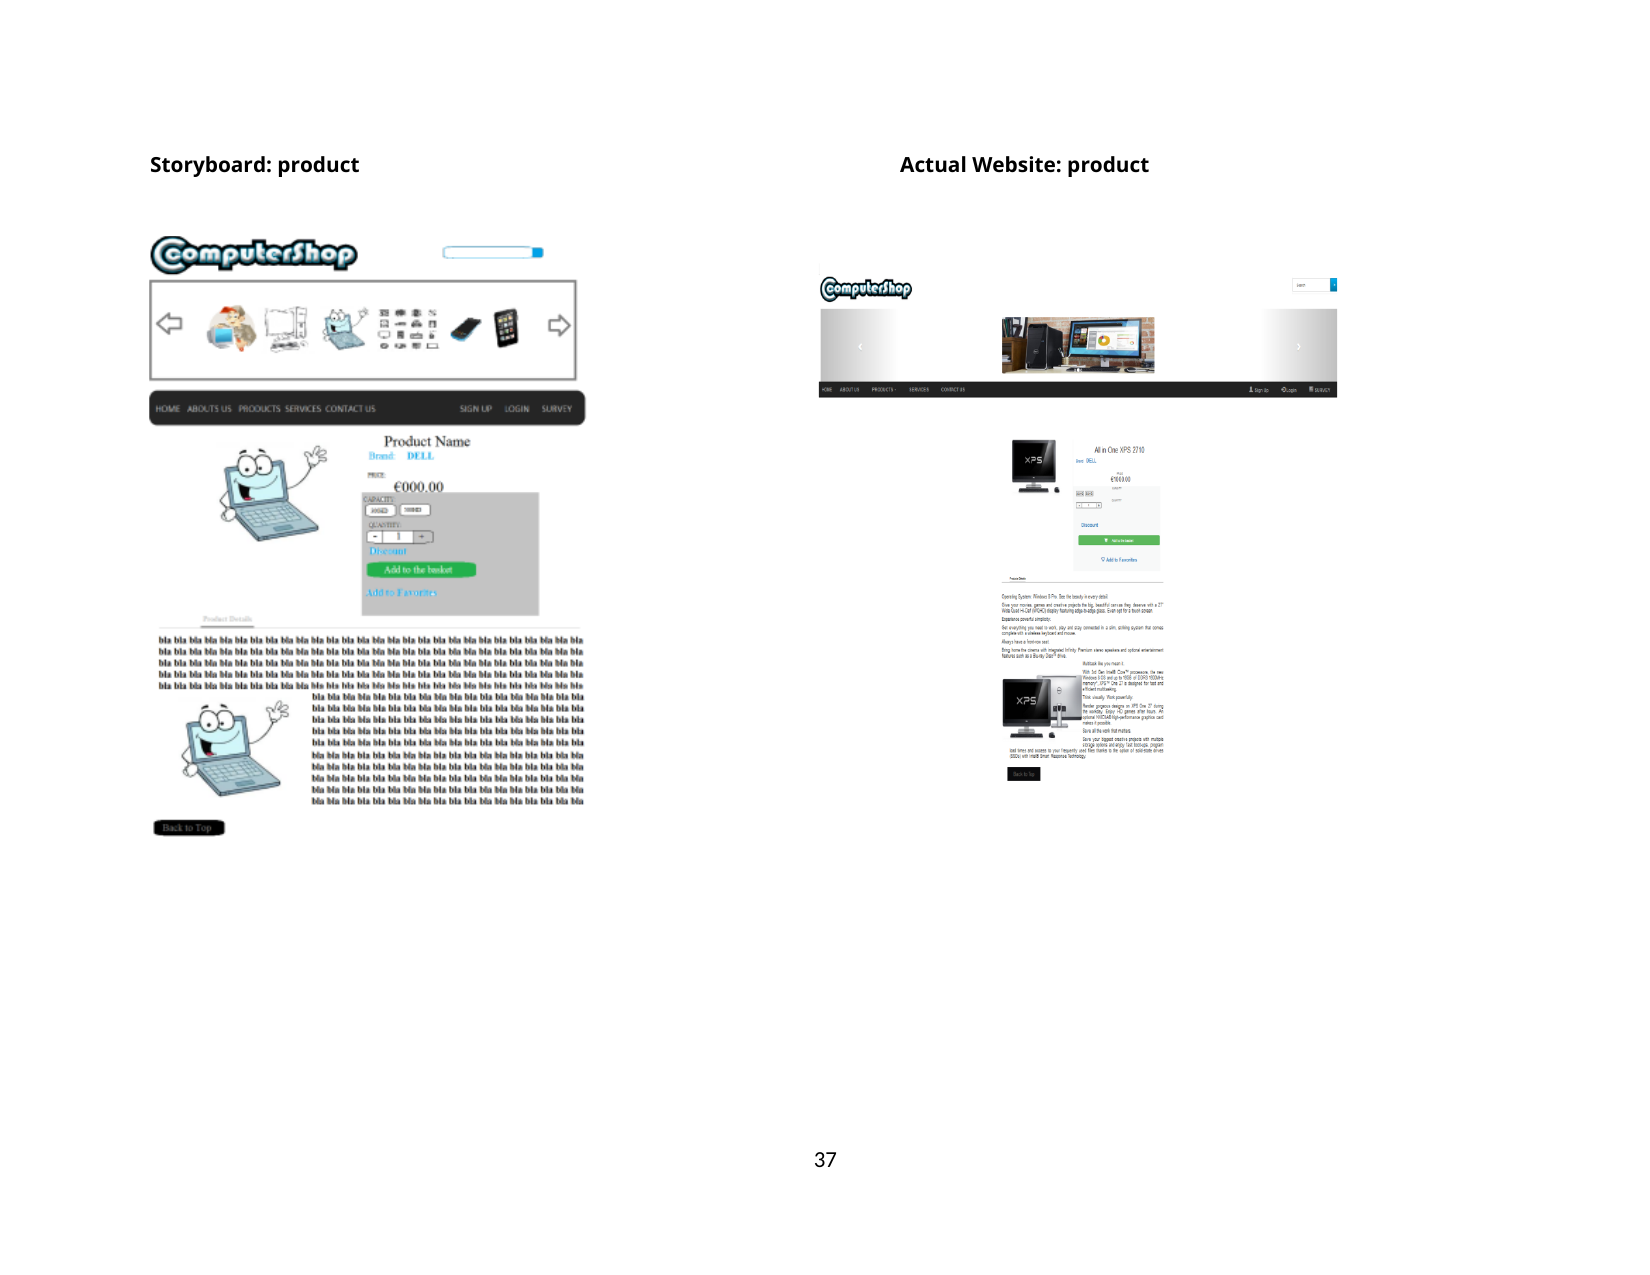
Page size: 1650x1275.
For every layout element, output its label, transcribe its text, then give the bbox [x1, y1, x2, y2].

picture [818, 236, 1338, 819]
picture [148, 236, 613, 844]
text Storyboard: product Actual Website: product [150, 150, 1500, 178]
